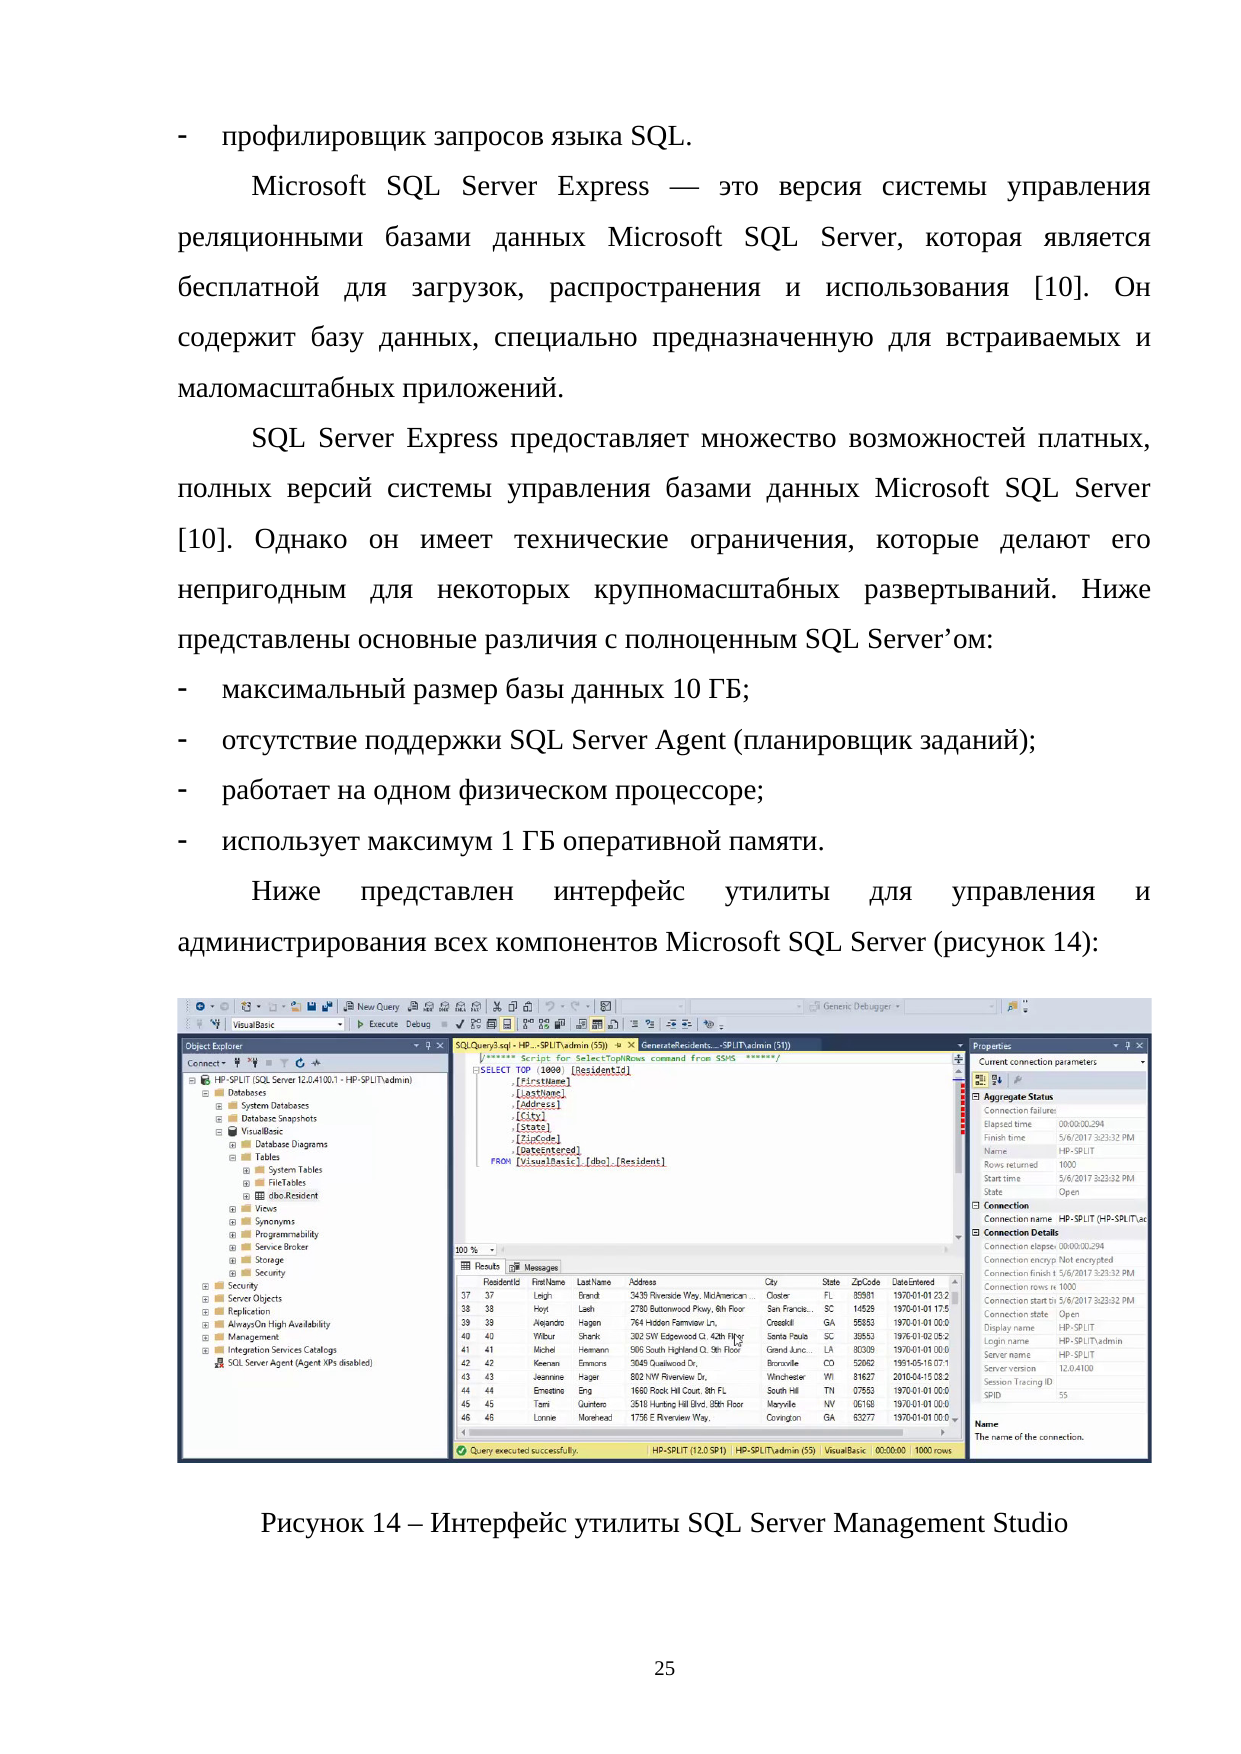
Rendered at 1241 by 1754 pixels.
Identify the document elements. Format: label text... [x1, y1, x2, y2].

text Ниже представлен интерфейс утилиты для управления и администрирования всех компонентов Microsoft SQL Server (рисунок 14): [177, 873, 1152, 957]
list отсутствие поддержки SQL Server Agent (планировщик заданий); [177, 722, 1152, 756]
list максимальный размер базы данных 10 ГБ; [177, 672, 1152, 705]
list профилировщик запросов языка SQL. [177, 118, 1152, 152]
text SQL Server Express предоставляет множество возможностей платных, полных версий системы управления базами данных Microsoft SQL Server [10]. Однако он имеет технические ограничения, которые делают его непригодным для некоторых крупномасштабных развертываний. Ниже представлены основные различия с полноценным SQL Server’ом: [177, 420, 1152, 655]
text Рисунок 14 – Интерфейс утилиты SQL Server Management Studio [177, 1505, 1152, 1538]
picture [177, 998, 1152, 1463]
list работает на одном физическом процессоре; [177, 772, 1152, 806]
text Microsoft SQL Server Express — это версия системы управления реляционными базами данных Microsoft SQL Server, которая является бесплатной для загрузок, распространения и использования [10]. Он содержит базу данных, специально предназначенную для встраиваемых и маломасштабных приложений. [177, 168, 1152, 403]
list использует максимум 1 ГБ оперативной памяти. [177, 823, 1152, 857]
